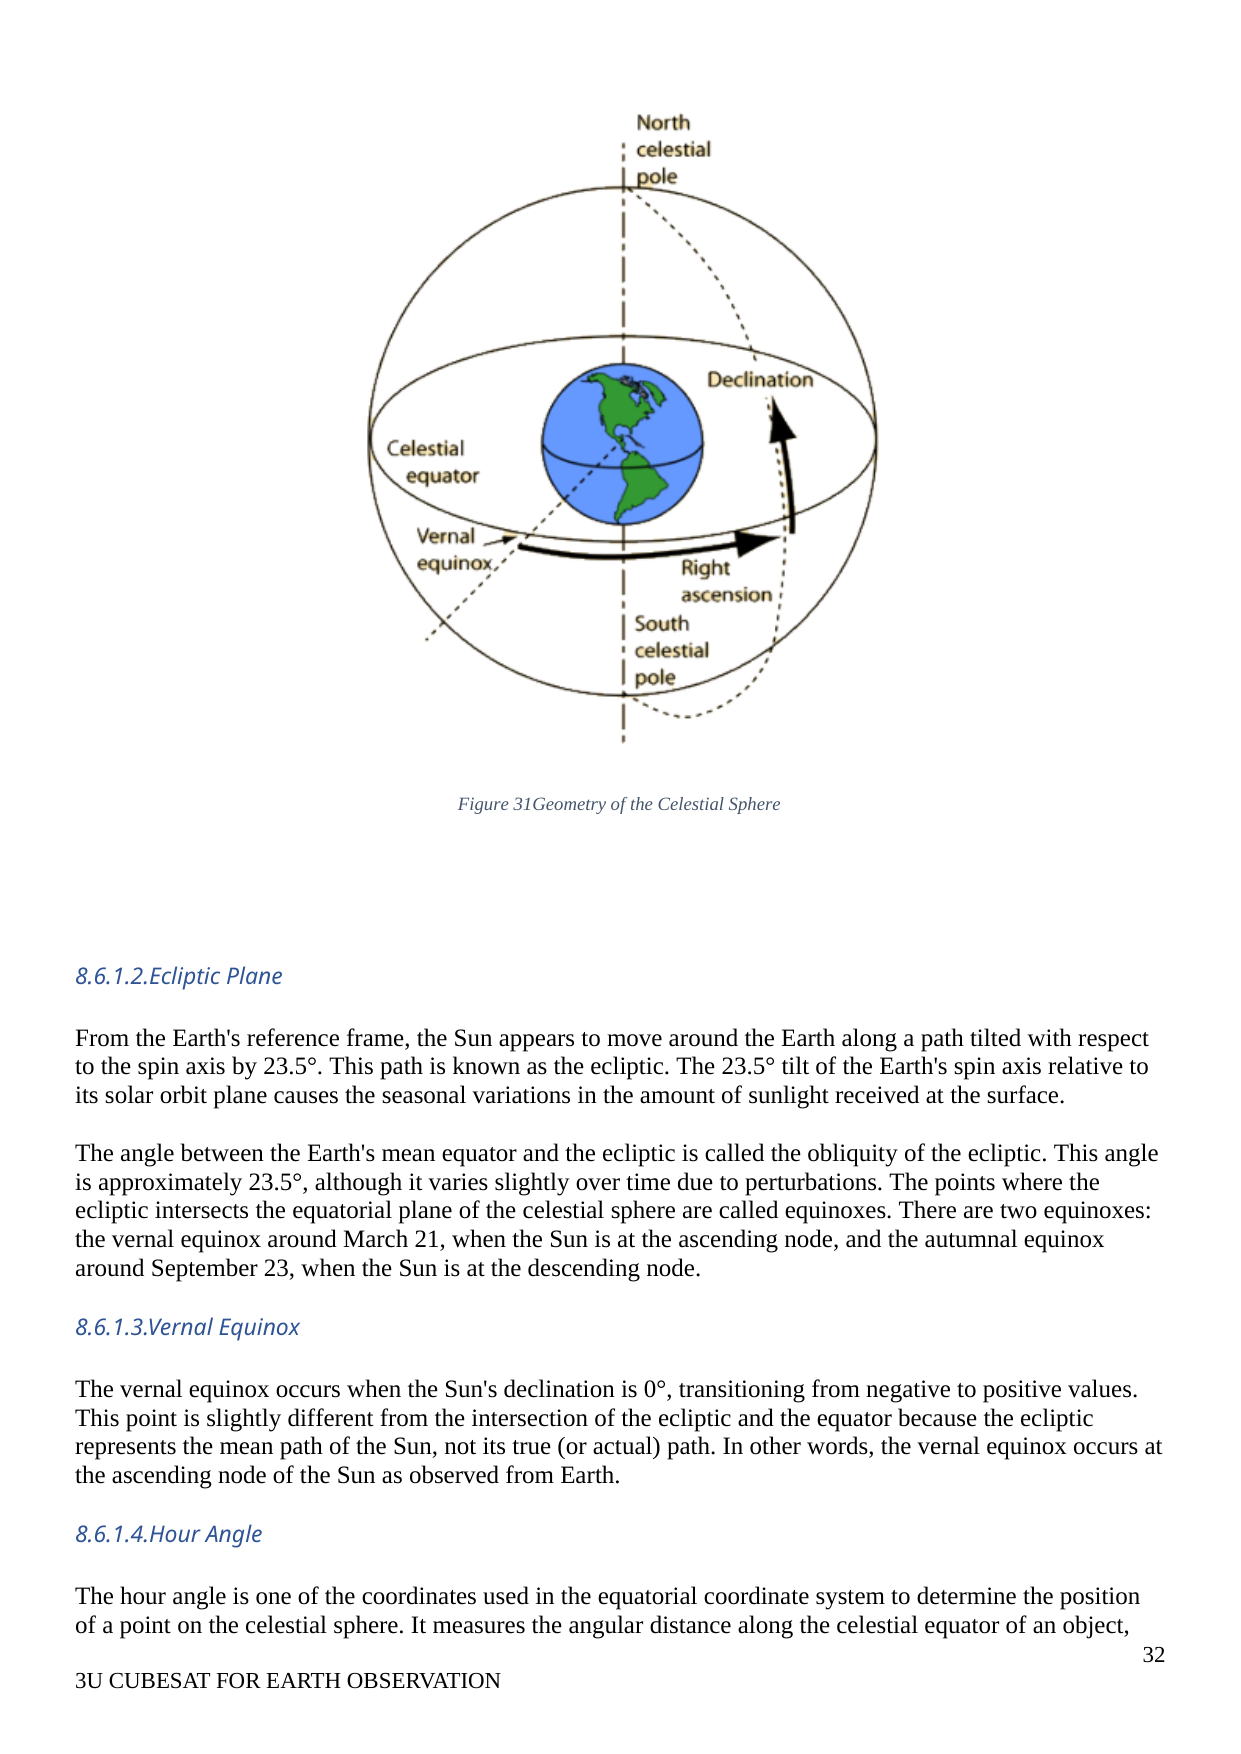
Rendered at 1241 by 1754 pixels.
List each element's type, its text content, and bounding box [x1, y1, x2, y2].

subtitle 8.6.1.2.Ecliptic Plane [75, 960, 1165, 991]
picture [316, 75, 924, 764]
text Figure 31Geometry of the Celestial Sphere [75, 793, 1165, 815]
text The vernal equinox occurs when the Sun's declination is 0°, transitioning from negative to positive values. This point is slightly different from the intersection of the ecliptic and the equator because the ecliptic represents the mean path of the Sun, not its true (or actual) path. In other words, the vernal equinox occurs at the ascending node of the Sun as observed from Earth. [75, 1374, 1165, 1489]
text From the Earth's reference frame, the Sun appears to move around the Earth along a path tilted with respect to the spin axis by 23.5°. This path is known as the ecliptic. The 23.5° tilt of the Earth's spin axis relative to its solar orbit plane causes the seasonal variations in the amount of sunlight received at the surface. [75, 1023, 1165, 1109]
subtitle 8.6.1.4.Hour Angle [75, 1518, 1165, 1549]
subtitle 8.6.1.3.Vernal Equinox [75, 1311, 1165, 1342]
text The angle between the Earth's mean equator and the ecliptic is called the obliquity of the ecliptic. This angle is approximately 23.5°, although it varies slightly over time due to perturbations. The points where the ecliptic intersects the equatorial plane of the celestial sphere are called equinoxes. There are two equinoxes: the vernal equinox around March 21, when the Sun is at the ascending node, and the autumnal equinox around September 23, when the Sun is at the descending node. [75, 1138, 1165, 1282]
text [75, 1581, 1165, 1638]
